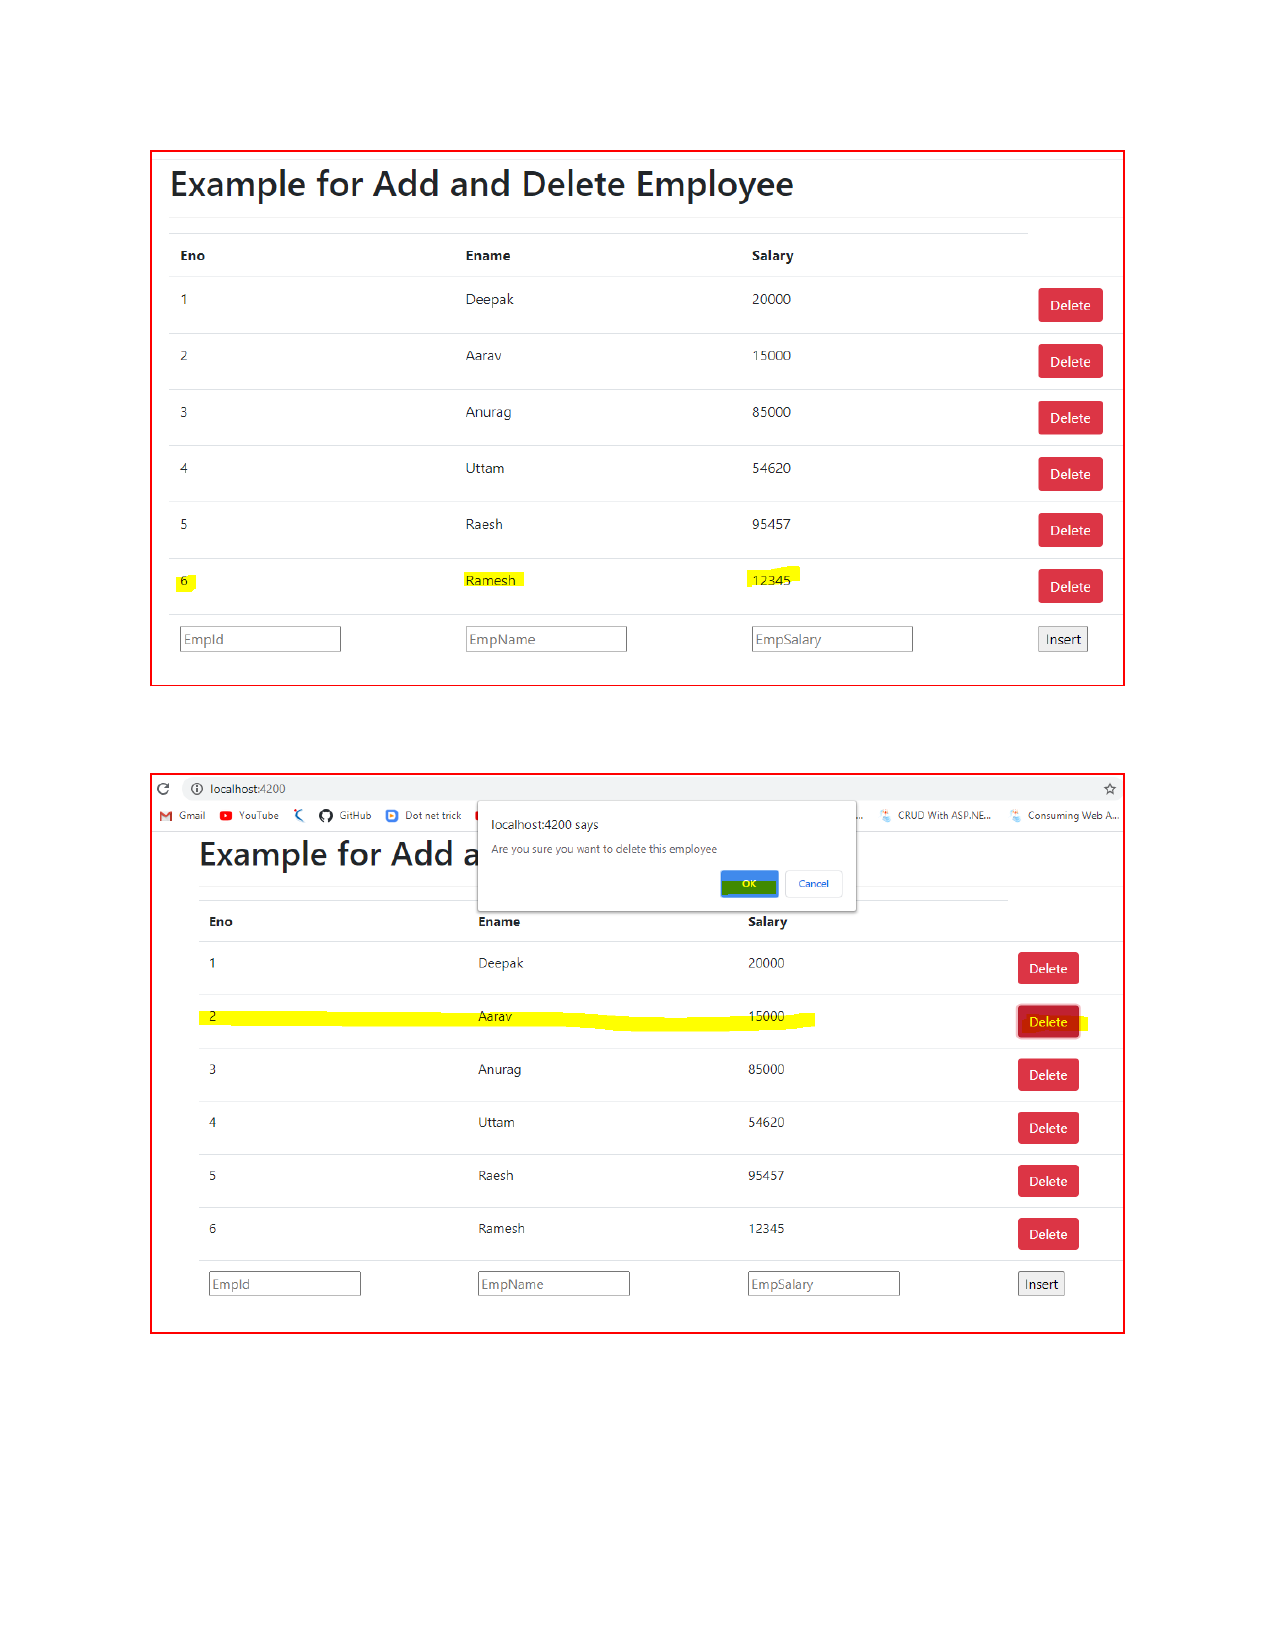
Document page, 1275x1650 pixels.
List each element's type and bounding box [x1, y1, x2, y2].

picture [152, 775, 1123, 1332]
picture [152, 152, 1123, 685]
